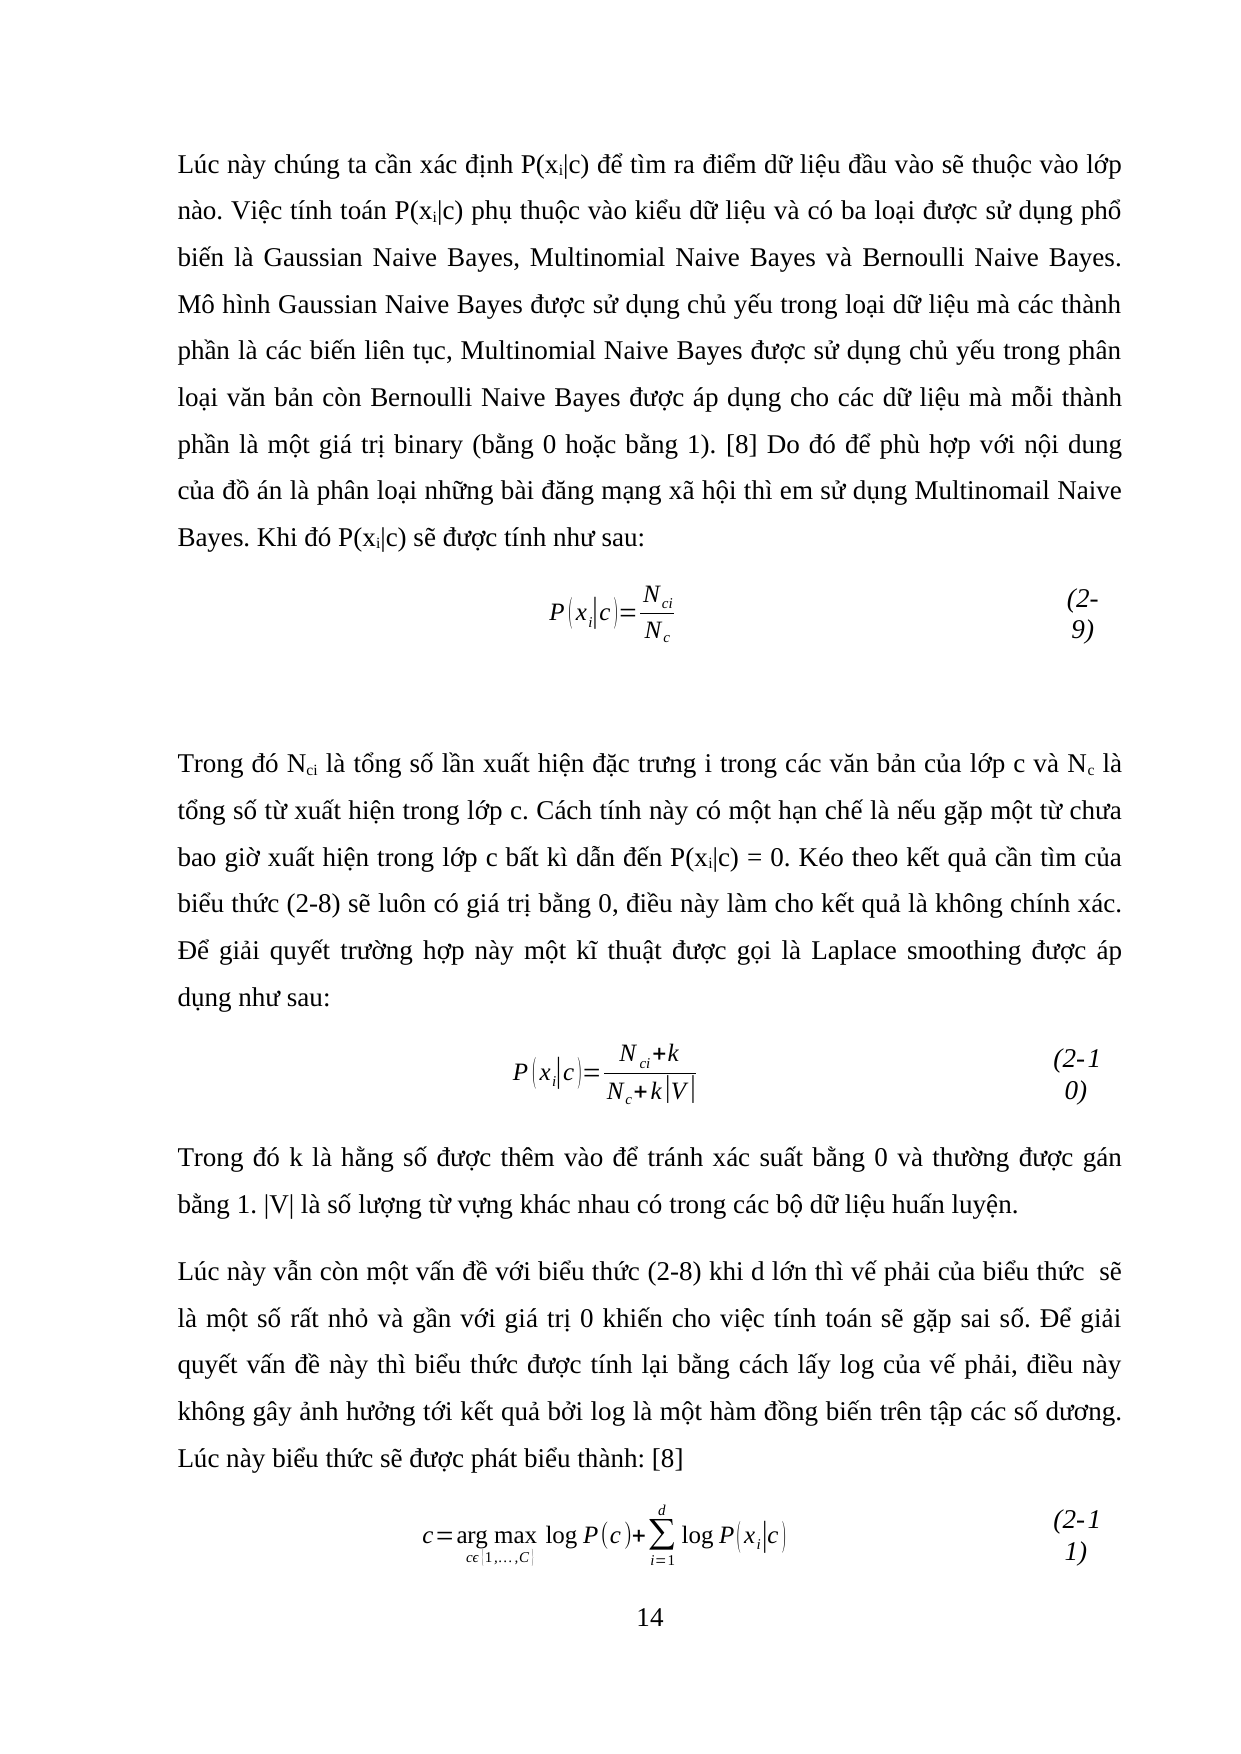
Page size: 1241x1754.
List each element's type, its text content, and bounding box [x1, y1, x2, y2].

table_header (2-11) [1032, 1489, 1122, 1581]
text Lúc này chúng ta cần xác định P(xi|c) để tìm ra điểm dữ liệu đầu vào sẽ thuộc vào lớp nào. Việc tính toán P(xi|c) phụ thuộc vào kiểu dữ liệu và có ba loại được sử dụng phổ biến là Gaussian Naive Bayes, Multinomial Naive Bayes và Bernoulli Naive Bayes. Mô hình Gaussian Naive Bayes được sử dụng chủ yếu trong loại dữ liệu mà các thành phần là các biến liên tục, Multinomial Naive Bayes được sử dụng chủ yếu trong phân loại văn bản còn Bernoulli Naive Bayes được áp dụng cho các dữ liệu mà mỗi thành phần là một giá trị binary (bằng 0 hoặc bằng 1). Do đó để phù hợp với nội dung của đồ án là phân loại những bài đăng mạng xã hội thì em sử dụng Multinomail Naive Bayes. Khi đó P(xi|c) sẽ được tính như sau: [177, 148, 1122, 552]
table_header [177, 1489, 1032, 1581]
text Lúc này vẫn còn một vấn đề với biểu thức (2-8) khi d lớn thì vế phải của biểu thức sẽ là một số rất nhỏ và gần với giá trị 0 khiến cho việc tính toán sẽ gặp sai số. Để giải quyết vấn đề này thì biểu thức được tính lại bằng cách lấy log của vế phải, điều này không gây ảnh hưởng tới kết quả bởi log là một hàm đồng biến trên tập các số dương. Lúc này biểu thức sẽ được phát biểu thành: [177, 1255, 1122, 1473]
table_header [177, 1028, 1032, 1120]
text Trong đó k là hằng số được thêm vào để tránh xác suất bằng 0 và thường được gán bằng 1. |V| là số lượng từ vựng khác nhau có trong các bộ dữ liệu huấn luyện. [177, 1141, 1122, 1219]
table_header [177, 568, 1045, 659]
table_header (2-9) [1045, 568, 1122, 659]
table_header (2-10) [1032, 1028, 1122, 1120]
text Trong đó Nci là tổng số lần xuất hiện đặc trưng i trong các văn bản của lớp c và Nc là tổng số từ xuất hiện trong lớp c. Cách tính này có một hạn chế là nếu gặp một từ chưa bao giờ xuất hiện trong lớp c bất kì dẫn đến P(xi|c) = 0. Kéo theo kết quả cần tìm của biểu thức (2-8) sẽ luôn có giá trị bằng 0, điều này làm cho kết quả là không chính xác. Để giải quyết trường hợp này một kĩ thuật được gọi là Laplace smoothing được áp dụng như sau: [177, 747, 1122, 1012]
